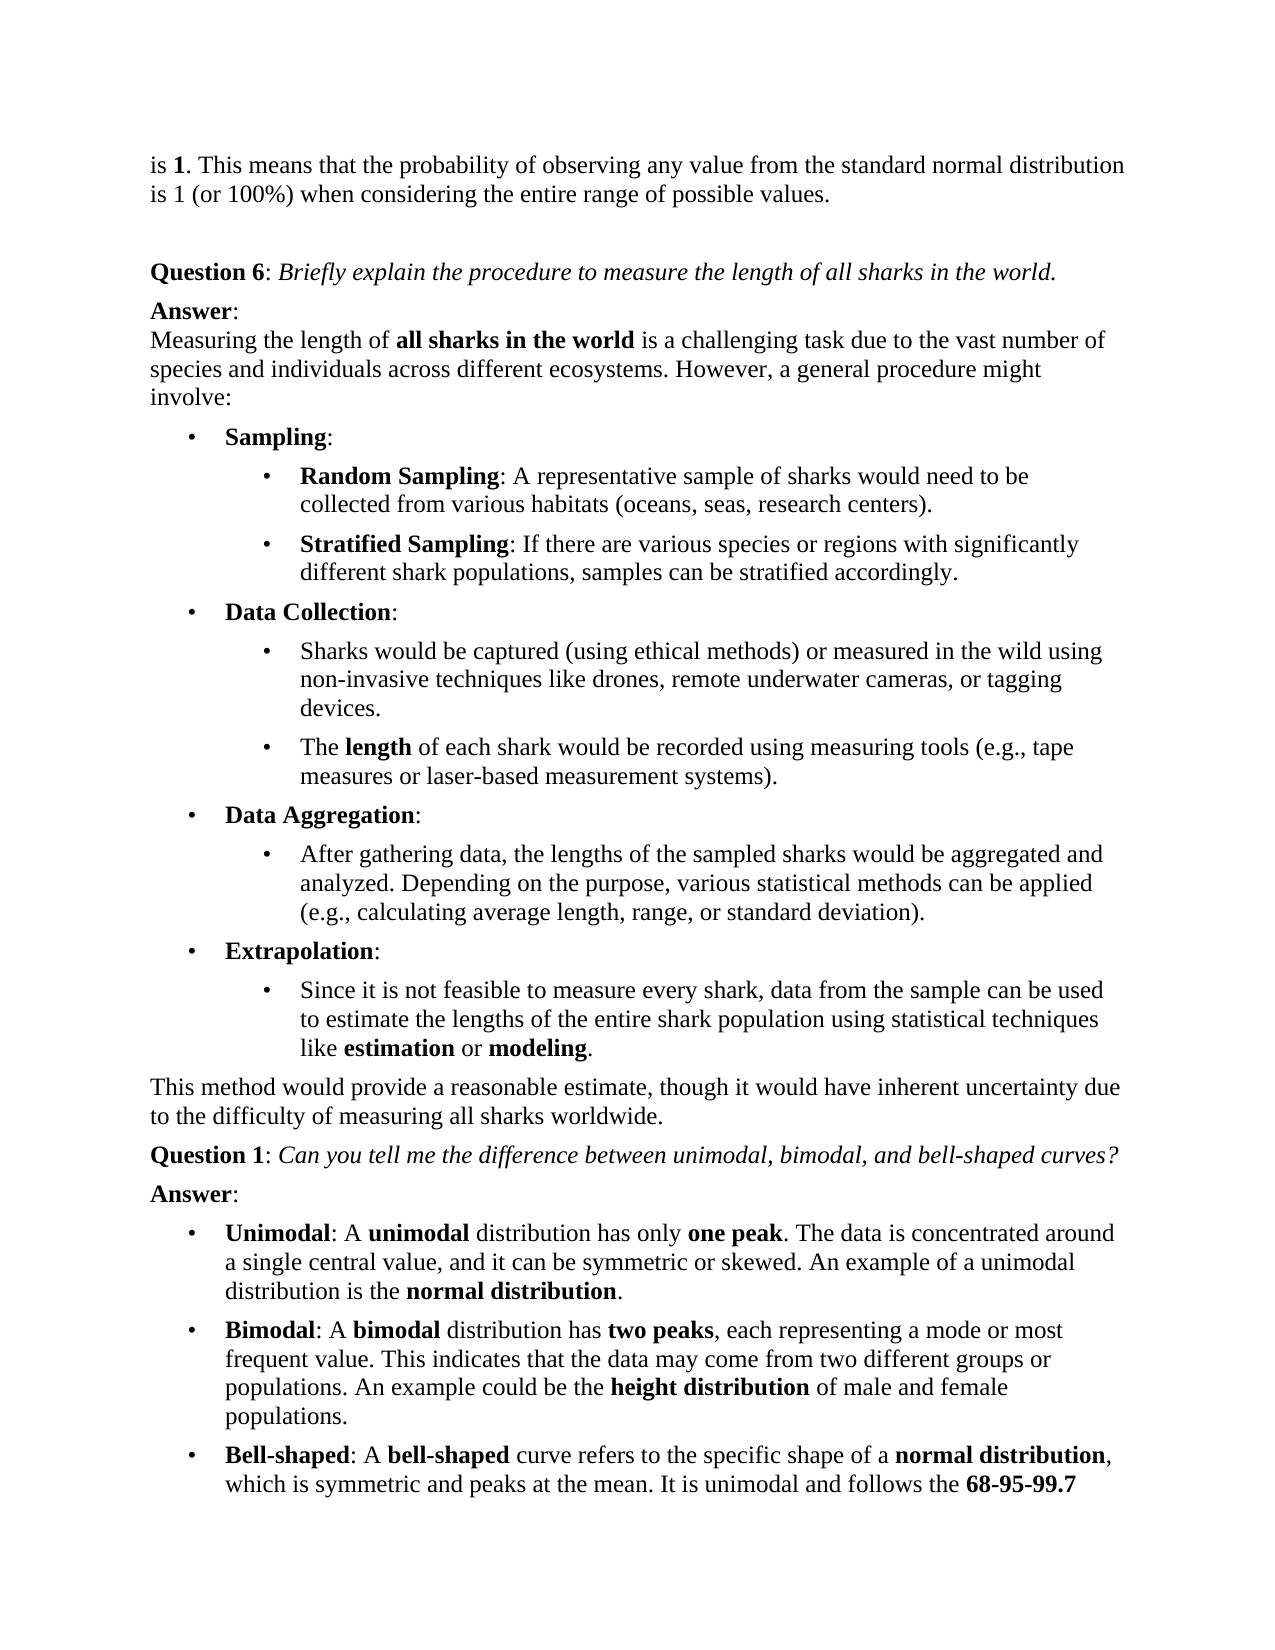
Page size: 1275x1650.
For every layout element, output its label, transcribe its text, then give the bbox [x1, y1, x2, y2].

list Unimodal: A unimodal distribution has only one peak. The data is concentrated around a single central value, and it can be symmetric or skewed. An example of a unimodal distribution is the normal distribution. [187, 1218, 1125, 1304]
list Random Sampling: A representative sample of sharks would need to be collected from various habitats (oceans, seas, research centers). [262, 461, 1125, 518]
list Sampling: [187, 422, 1125, 450]
text Answer: Measuring the length of all sharks in the world is a challenging task due to the vast number of species and individuals across different ecosystems. However, a general procedure might involve: [150, 296, 1125, 411]
list Sharks would be captured (using ethical methods) or measured in the wild using non-invasive techniques like drones, remote underwater cameras, or tagging devices. [262, 636, 1125, 722]
list After gathering data, the lengths of the sampled sharks would be aggregated and analyzed. Depending on the purpose, various statistical methods can be applied (e.g., calculating average length, range, or standard deviation). [262, 839, 1125, 926]
text Answer: [150, 1179, 1125, 1208]
list Since it is not feasible to measure every shark, data from the sample can be used to estimate the lengths of the entire shark population using statistical techniques like estimation or modeling. [262, 975, 1125, 1062]
text Question 6: Briefly explain the procedure to measure the length of all sharks in the world. [150, 257, 1125, 286]
list Data Aggregation: [187, 800, 1125, 829]
list Bimodal: A bimodal distribution has two peaks, each representing a mode or most frequent value. This indicates that the data may come from two different groups or populations. An example could be the height distribution of male and female populations. [187, 1315, 1125, 1430]
text This method would provide a reasonable estimate, though it would have inherent uncertainty due to the difficulty of measuring all sharks worldwide. [150, 1072, 1125, 1129]
text Question 1: Can you tell me the difference between unimodal, bimodal, and bell-shaped curves? [150, 1140, 1125, 1169]
list Data Collection: [187, 597, 1125, 625]
list Extrapolation: [187, 936, 1125, 965]
list The length of each shark would be recorded using measuring tools (e.g., tape measures or laser-based measurement systems). [262, 732, 1125, 790]
list Stratified Sampling: If there are various species or regions with significantly different shark populations, samples can be stratified accordingly. [262, 529, 1125, 586]
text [150, 150, 1125, 207]
